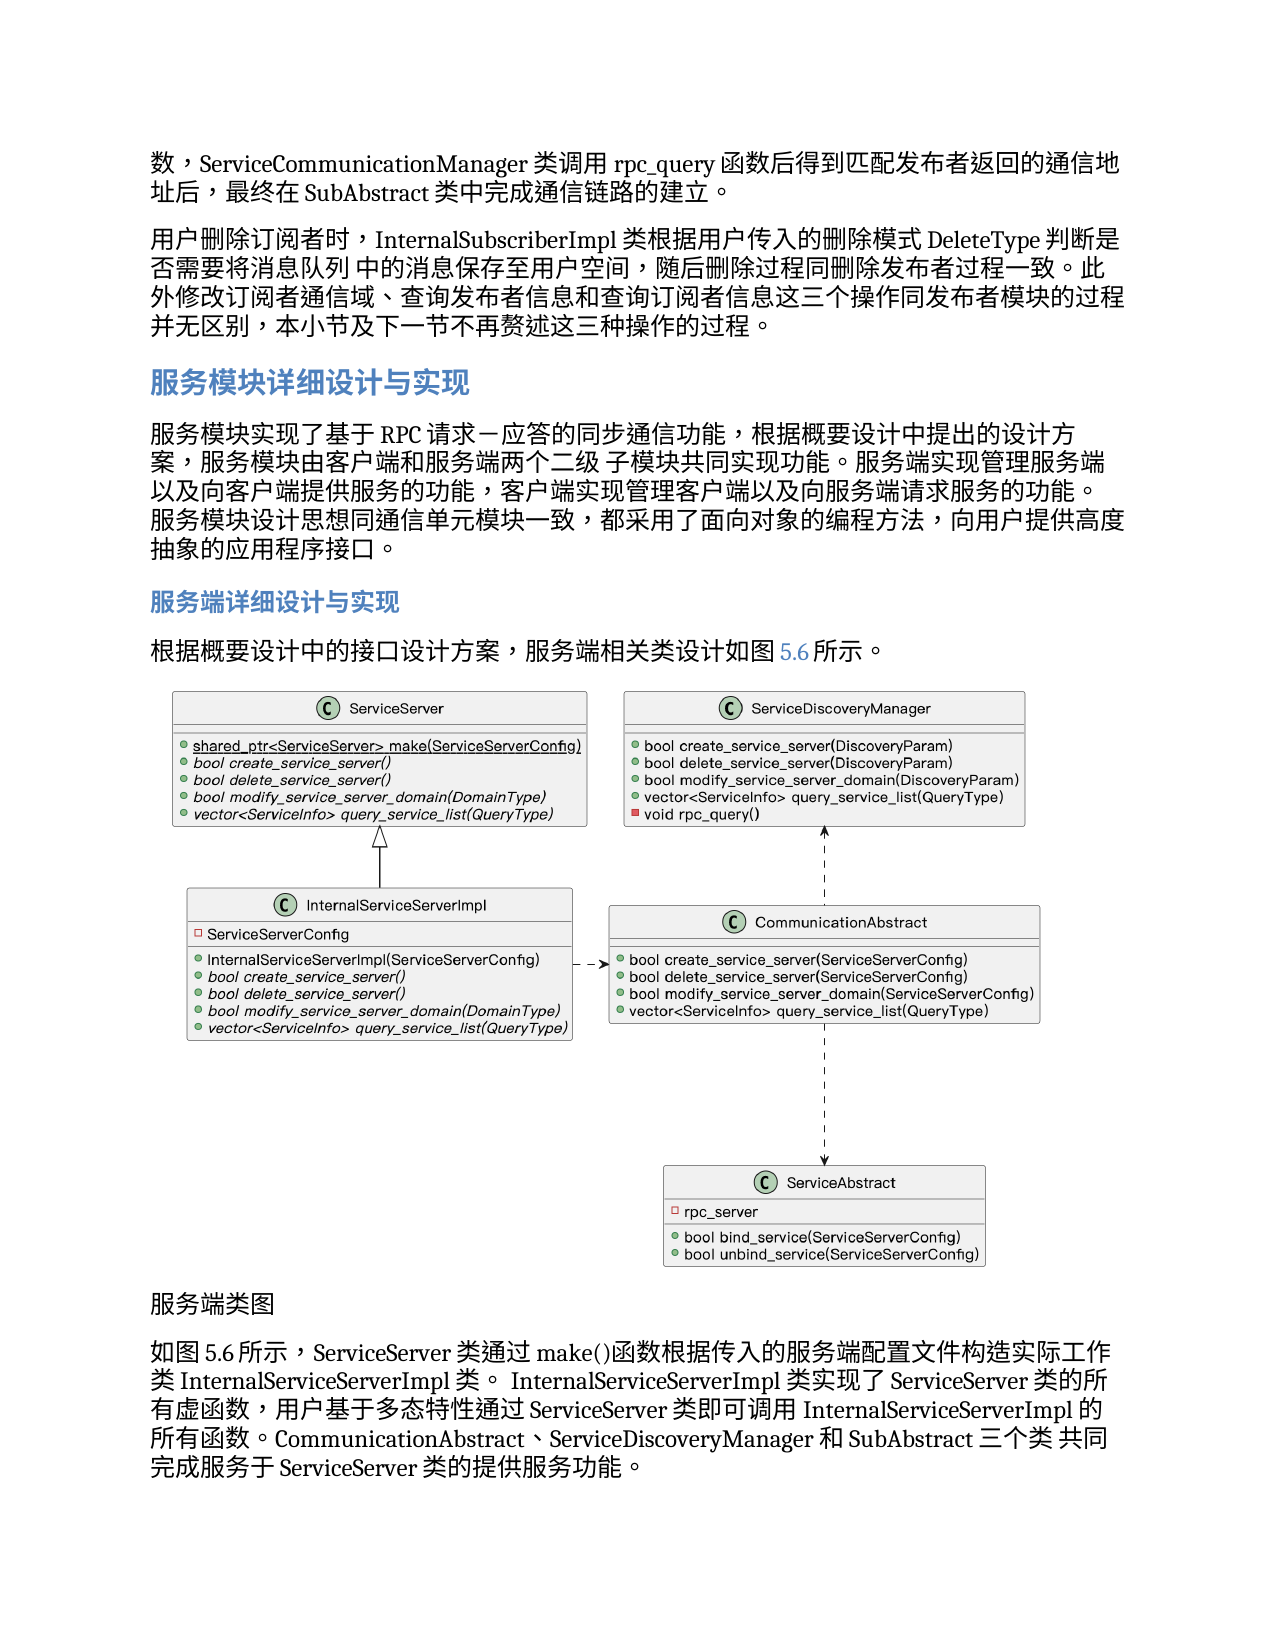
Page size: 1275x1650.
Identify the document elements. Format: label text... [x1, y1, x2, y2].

subtitle 服务端详细设计与实现 [150, 585, 1125, 619]
text 根据概要设计中的接口设计方案，服务端相关类设计如图5.6所示。 [150, 638, 1125, 667]
text 用户删除订阅者时，InternalSubscriberImpl类根据用户传入的删除模式DeleteType判断是否需要将消息队列 中的消息保存至用户空间，随后删除过程同删除发布者过程一致。此外修改订阅者通信域、查询发布者信息和查询订阅者信息这三个操作同发布者模块的过程并无区别，本小节及下一节不再赘述这三种操作的过程。 [150, 226, 1125, 341]
text 服务模块实现了基于RPC请求－应答的同步通信功能，根据概要设计中提出的设计方案，服务模块由客户端和服务端两个二级 子模块共同实现功能。服务端实现管理服务端以及向客户端提供服务的功能，客户端实现管理客户端以及向服务端请求服务的功能。 服务模块设计思想同通信单元模块一致，都采用了面向对象的编程方法，向用户提供高度抽象的应用程序接口。 [150, 421, 1125, 564]
picture [168, 685, 1044, 1271]
text 服务端类图 [150, 1291, 1125, 1320]
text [150, 150, 1125, 207]
subtitle 服务模块详细设计与实现 [150, 362, 1125, 402]
text 如图5.6所示，ServiceServer类通过make()函数根据传入的服务端配置文件构造实际工作类InternalServiceServerImpl类。 InternalServiceServerImpl类实现了ServiceServer类的所有虚函数，用户基于多态特性通过ServiceServer类即可调用 InternalServiceServerImpl的所有函数。CommunicationAbstract、ServiceDiscoveryManager和SubAbstract三个类 共同完成服务于ServiceServer类的提供服务功能。 [150, 1338, 1125, 1482]
